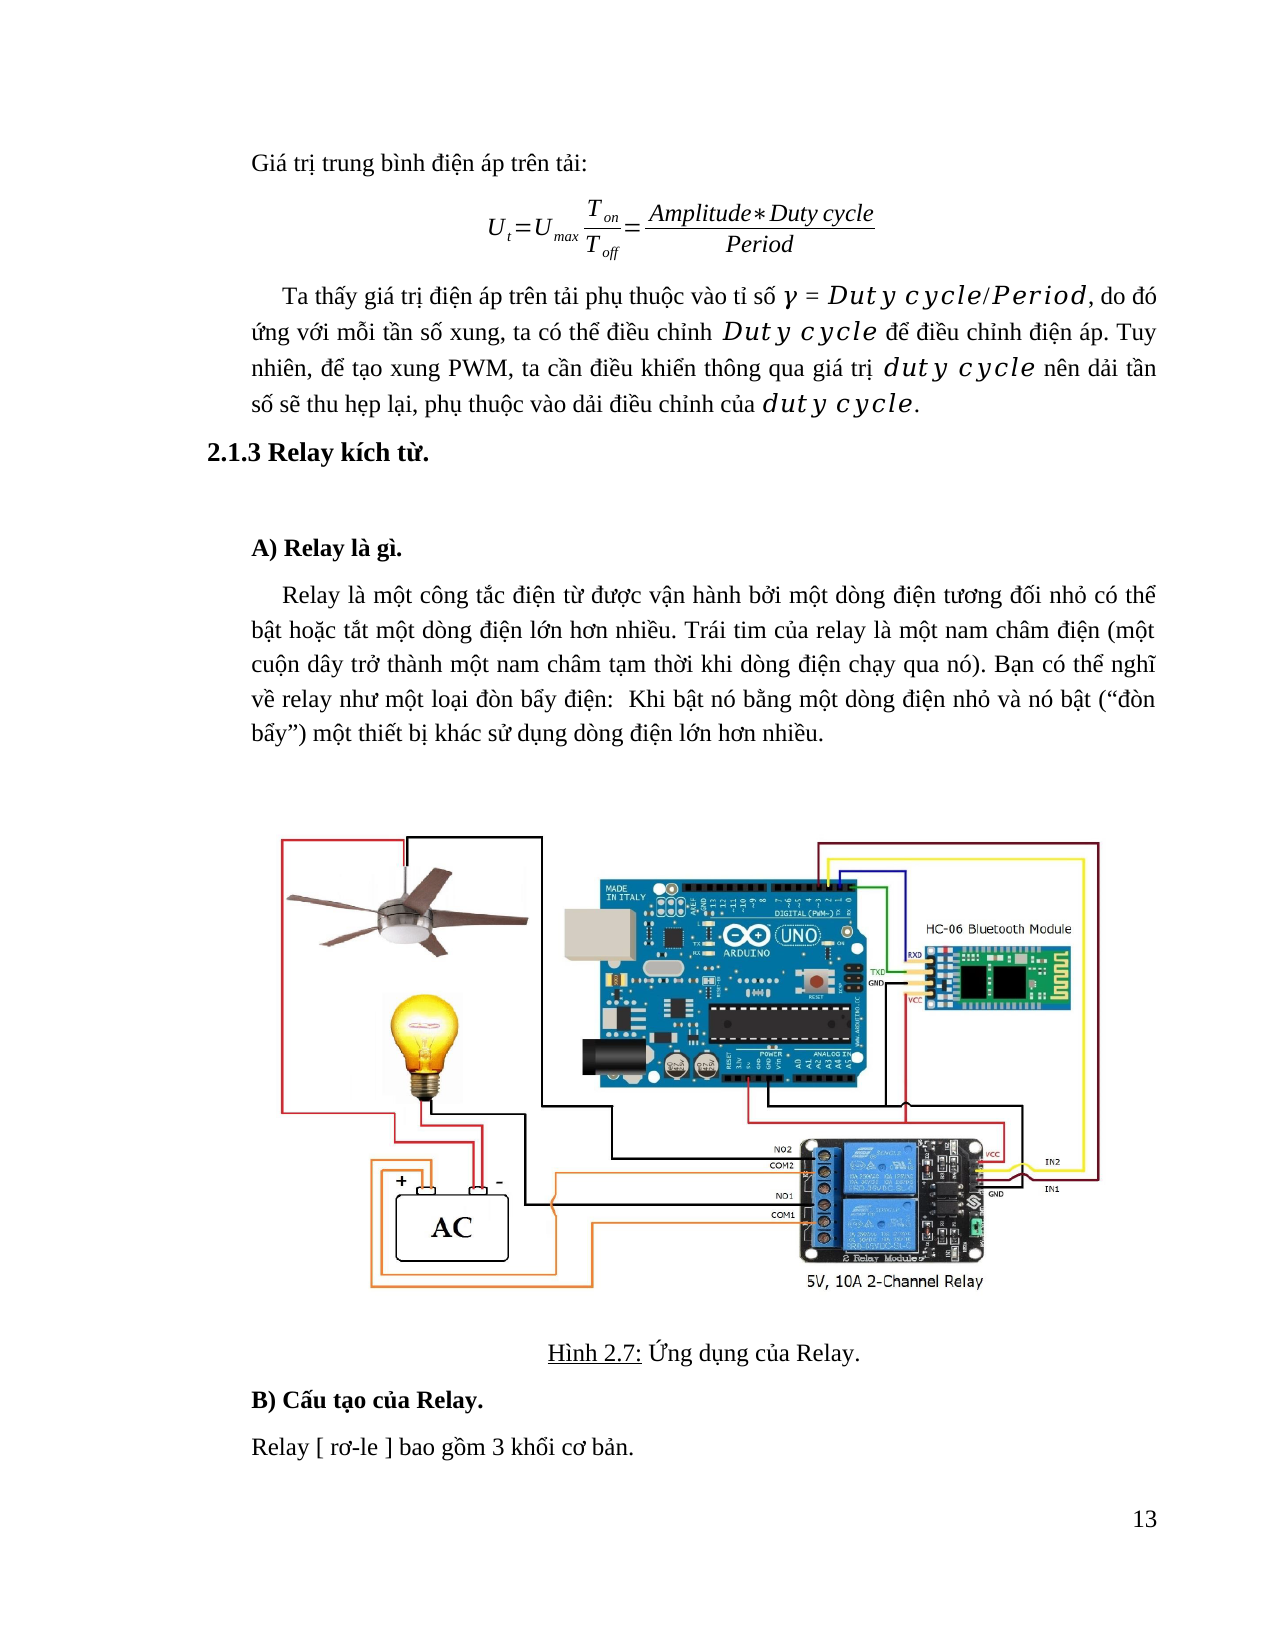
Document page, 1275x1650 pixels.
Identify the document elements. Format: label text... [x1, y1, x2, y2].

subtitle 2.1.3 Relay kích từ. [207, 436, 1157, 468]
text Ta thấy giá trị điện áp trên tải phụ thuộc vào tỉ số 𝛾 = 𝐷𝑢𝑡𝑦 𝑐𝑦𝑐𝑙𝑒/𝑃𝑒𝑟𝑖𝑜𝑑, do đó ứng với mỗi tần số xung, ta có thể điều chỉnh 𝐷𝑢𝑡𝑦 𝑐𝑦𝑐𝑙𝑒 để điều chỉnh điện áp. Tuy nhiên, để tạo xung PWM, ta cần điều khiển thông qua giá trị 𝑑𝑢𝑡𝑦 𝑐𝑦𝑐𝑙𝑒 nên dải tần số sẽ thu hẹp lại, phụ thuộc vào dải điều chỉnh của 𝑑𝑢𝑡𝑦 𝑐𝑦𝑐𝑙𝑒. [251, 279, 1157, 418]
text A) Relay là gì. [251, 533, 1157, 562]
text Giá trị trung bình điện áp trên tải: [251, 148, 1157, 176]
text Relay là một công tắc điện từ được vận hành bởi một dòng điện tương đối nhỏ có thể bật hoặc tắt một dòng điện lớn hơn nhiều. Trái tim của relay là một nam châm điện (một cuộn dây trở thành một nam châm tạm thời khi dòng điện chạy qua nó). Bạn có thể nghĩ về relay như một loại đòn bẩy điện: Khi bật nó bằng một dòng điện nhỏ và nó bật (“đòn bẩy”) một thiết bị khác sử dụng dòng điện lớn hơn nhiều. [251, 580, 1157, 747]
picture [251, 824, 1113, 1326]
text Hình 2.7: Ứng dụng của Relay. [251, 1338, 1157, 1367]
text B) Cấu tạo của Relay. [251, 1385, 1157, 1414]
text Relay [ rơ-le ] bao gồm 3 khổi cơ bản. [251, 1432, 1157, 1461]
